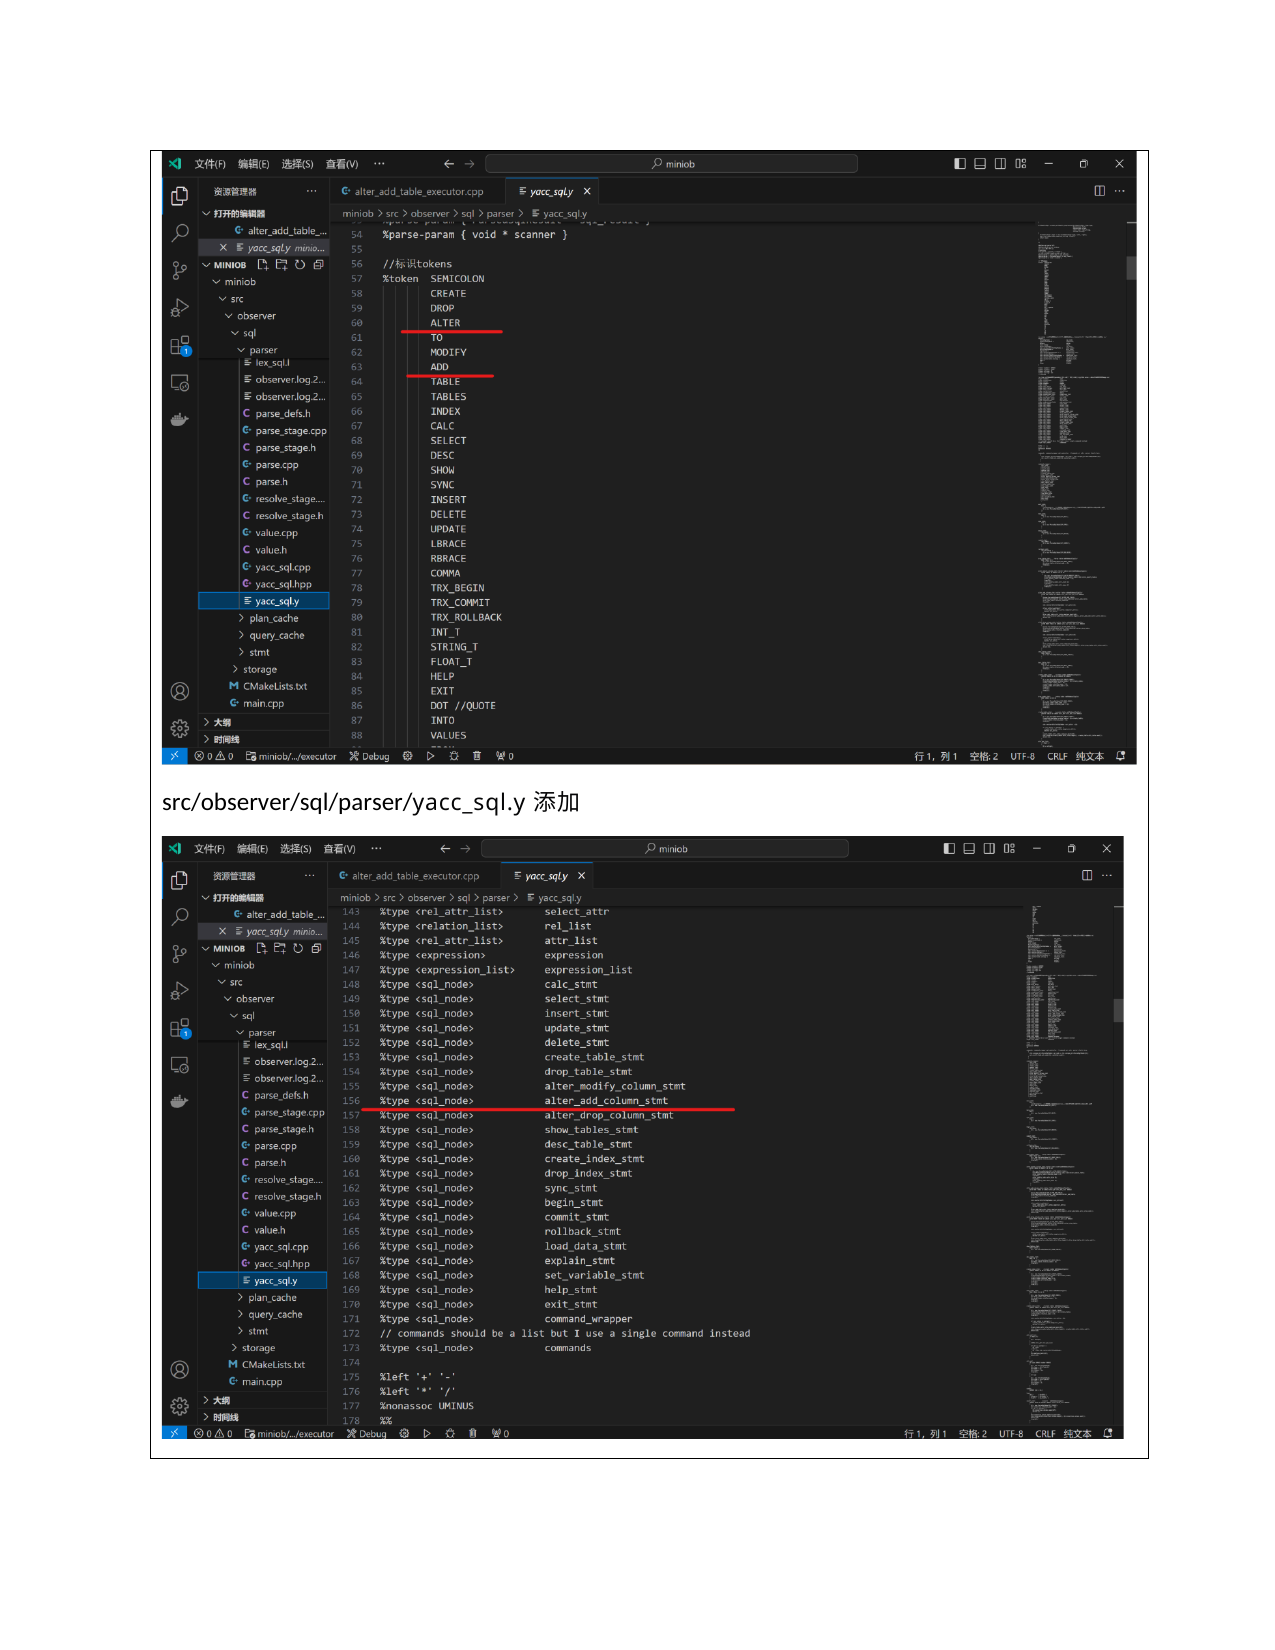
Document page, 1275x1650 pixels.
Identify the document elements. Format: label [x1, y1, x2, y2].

table_cell [151, 151, 1148, 1457]
picture [161, 151, 1137, 765]
picture [161, 836, 1124, 1439]
